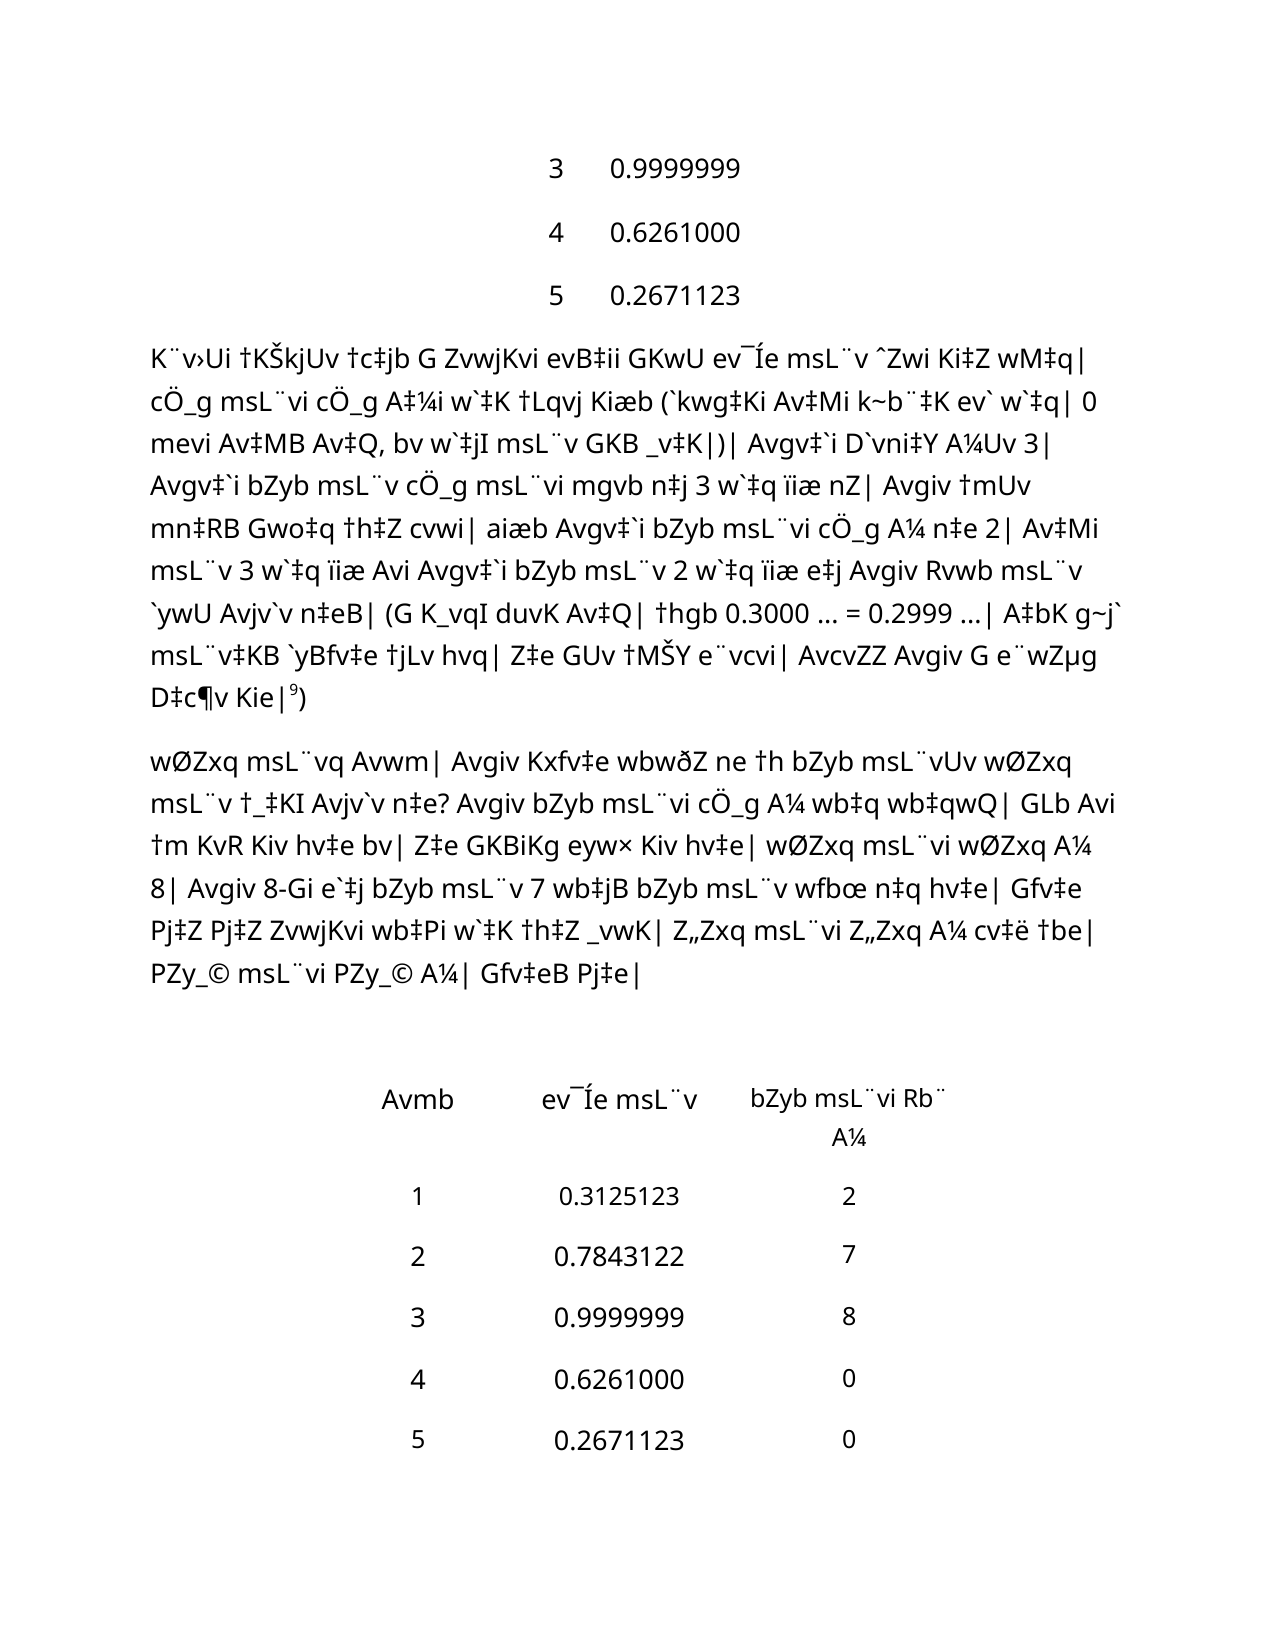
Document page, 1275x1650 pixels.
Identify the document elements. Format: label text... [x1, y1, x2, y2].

table_cell 8 [741, 1299, 957, 1360]
table_cell 2 [338, 1237, 497, 1299]
table_cell 4 [338, 1360, 497, 1422]
table_cell 0.2671123 [498, 1422, 741, 1483]
text 4 0.6261000 [150, 213, 1125, 250]
text 3 0.9999999 [150, 150, 1125, 187]
table_header Avmb [338, 1081, 497, 1178]
table_cell 0.7843122 [498, 1237, 741, 1299]
table_header ev¯Íe msL¨v [498, 1081, 741, 1178]
table_header bZyb msL¨vi Rb¨ A¼ [741, 1081, 957, 1178]
table_cell 3 [338, 1299, 497, 1360]
table_cell 5 [338, 1422, 497, 1483]
table_cell 0.6261000 [498, 1360, 741, 1422]
text 5 0.2671123 [150, 276, 1125, 313]
table_cell 7 [741, 1237, 957, 1299]
table_cell 2 [741, 1179, 957, 1237]
table_cell 0.9999999 [498, 1299, 741, 1360]
text wØZxq msL¨vq Avwm| Avgiv Kxfv‡e wbwðZ ne †h bZyb msL¨vUv wØZxq msL¨v †_‡KI Avjv`v n‡e? Avgiv bZyb msL¨vi cÖ_g A¼ wb‡q wb‡qwQ| GLb Avi †m KvR Kiv hv‡e bv| Z‡e GKBiKg eyw× Kiv hv‡e| wØZxq msL¨vi wØZxq A¼ 8| Avgiv 8-Gi e`‡j bZyb msL¨v 7 wb‡jB bZyb msL¨v wfbœ n‡q hv‡e| Gfv‡e Pj‡Z Pj‡Z ZvwjKvi wb‡Pi w`‡K †h‡Z _vwK| Z„Zxq msL¨vi Z„Zxq A¼ cv‡ë †be| PZy_© msL¨vi PZy_© A¼| Gfv‡eB Pj‡e| [150, 742, 1125, 991]
text K¨v›Ui †KŠkjUv †c‡jb G ZvwjKvi evB‡ii GKwU ev¯Íe msL¨v ˆZwi Ki‡Z wM‡q| cÖ_g msL¨vi cÖ_g A‡¼i w`‡K †Lqvj Kiæb (`kwg‡Ki Av‡Mi k~b¨‡K ev` w`‡q| 0 mevi Av‡MB Av‡Q, bv w`‡jI msL¨v GKB _v‡K|)| Avgv‡`i D`vni‡Y A¼Uv 3| Avgv‡`i bZyb msL¨v cÖ_g msL¨vi mgvb n‡j 3 w`‡q ïiæ nZ| Avgiv †mUv mn‡RB Gwo‡q †h‡Z cvwi| aiæb Avgv‡`i bZyb msL¨vi cÖ_g A¼ n‡e 2| Av‡Mi msL¨v 3 w`‡q ïiæ Avi Avgv‡`i bZyb msL¨v 2 w`‡q ïiæ e‡j Avgiv Rvwb msL¨v `ywU Avjv`v n‡eB| (G K_vqI duvK Av‡Q| †hgb 0.3000 ... = 0.2999 ...| A‡bK g~j` msL¨v‡KB `yBfv‡e †jLv hvq| Z‡e GUv †MŠY e¨vcvi| AvcvZZ Avgiv G e¨wZµg D‡c¶v Kie|9) [150, 340, 1125, 716]
table_cell 0 [741, 1422, 957, 1483]
table_cell 1 [338, 1179, 497, 1237]
table_cell 0 [741, 1360, 957, 1422]
table_cell 0.3125123 [498, 1179, 741, 1237]
